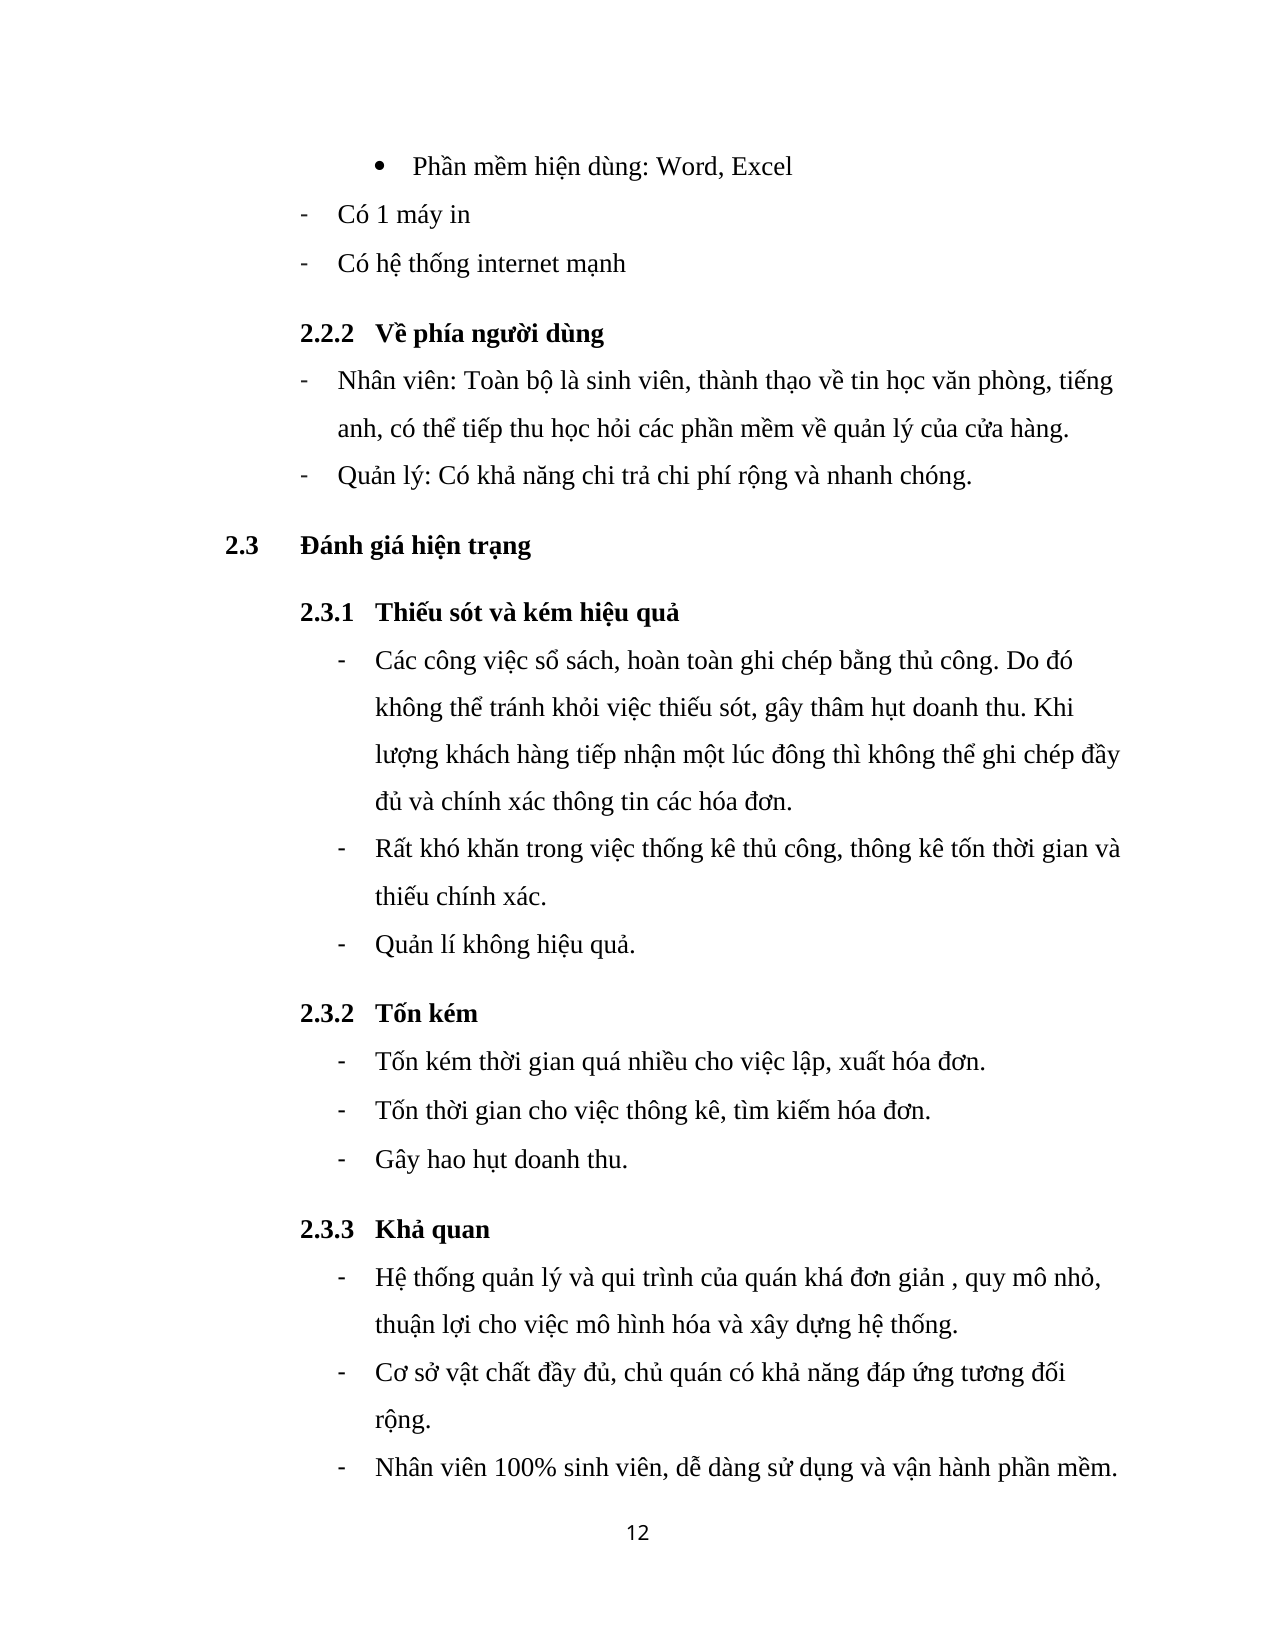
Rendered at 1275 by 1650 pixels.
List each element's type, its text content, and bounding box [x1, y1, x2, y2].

list Gây hao hụt doanh thu. [337, 1143, 1125, 1176]
list Tốn kém thời gian quá nhiều cho việc lập, xuất hóa đơn. [337, 1044, 1125, 1077]
list Tốn thời gian cho việc thông kê, tìm kiếm hóa đơn. [337, 1093, 1125, 1126]
list Phần mềm hiện dùng: Word, Excel [375, 150, 1125, 181]
subtitle Thiếu sót và kém hiệu quả [300, 596, 1125, 627]
list Có 1 máy in [300, 197, 1125, 230]
subtitle Đánh giá hiện trạng [225, 529, 1125, 560]
list Nhân viên: Toàn bộ là sinh viên, thành thạo về tin học văn phòng, tiếng anh, có thể tiếp thu học hỏi các phần mềm về quản lý của cửa hàng. [300, 363, 1125, 443]
list Quản lí không hiệu quả. [337, 927, 1125, 960]
list Hệ thống quản lý và qui trình của quán khá đơn giản , quy mô nhỏ, thuận lợi cho việc mô hình hóa và xây dựng hệ thống. [337, 1260, 1125, 1339]
list Cơ sở vật chất đầy đủ, chủ quán có khả năng đáp ứng tương đối rộng. [337, 1355, 1125, 1434]
list Các công việc sổ sách, hoàn toàn ghi chép bằng thủ công. Do đó không thể tránh khỏi việc thiếu sót, gây thâm hụt doanh thu. Khi lượng khách hàng tiếp nhận một lúc đông thì không thể ghi chép đầy đủ và chính xác thông tin các hóa đơn. [337, 643, 1125, 816]
list Có hệ thống internet mạnh [300, 246, 1125, 279]
subtitle Khả quan [300, 1213, 1125, 1244]
list Rất khó khăn trong việc thống kê thủ công, thông kê tốn thời gian và thiếu chính xác. [337, 832, 1125, 911]
subtitle Tốn kém [300, 997, 1125, 1028]
subtitle Về phía người dùng [300, 317, 1125, 348]
list Nhân viên 100% sinh viên, dễ dàng sử dụng và vận hành phần mềm. [337, 1450, 1125, 1483]
list Quản lý: Có khả năng chi trả chi phí rộng và nhanh chóng. [300, 458, 1125, 492]
